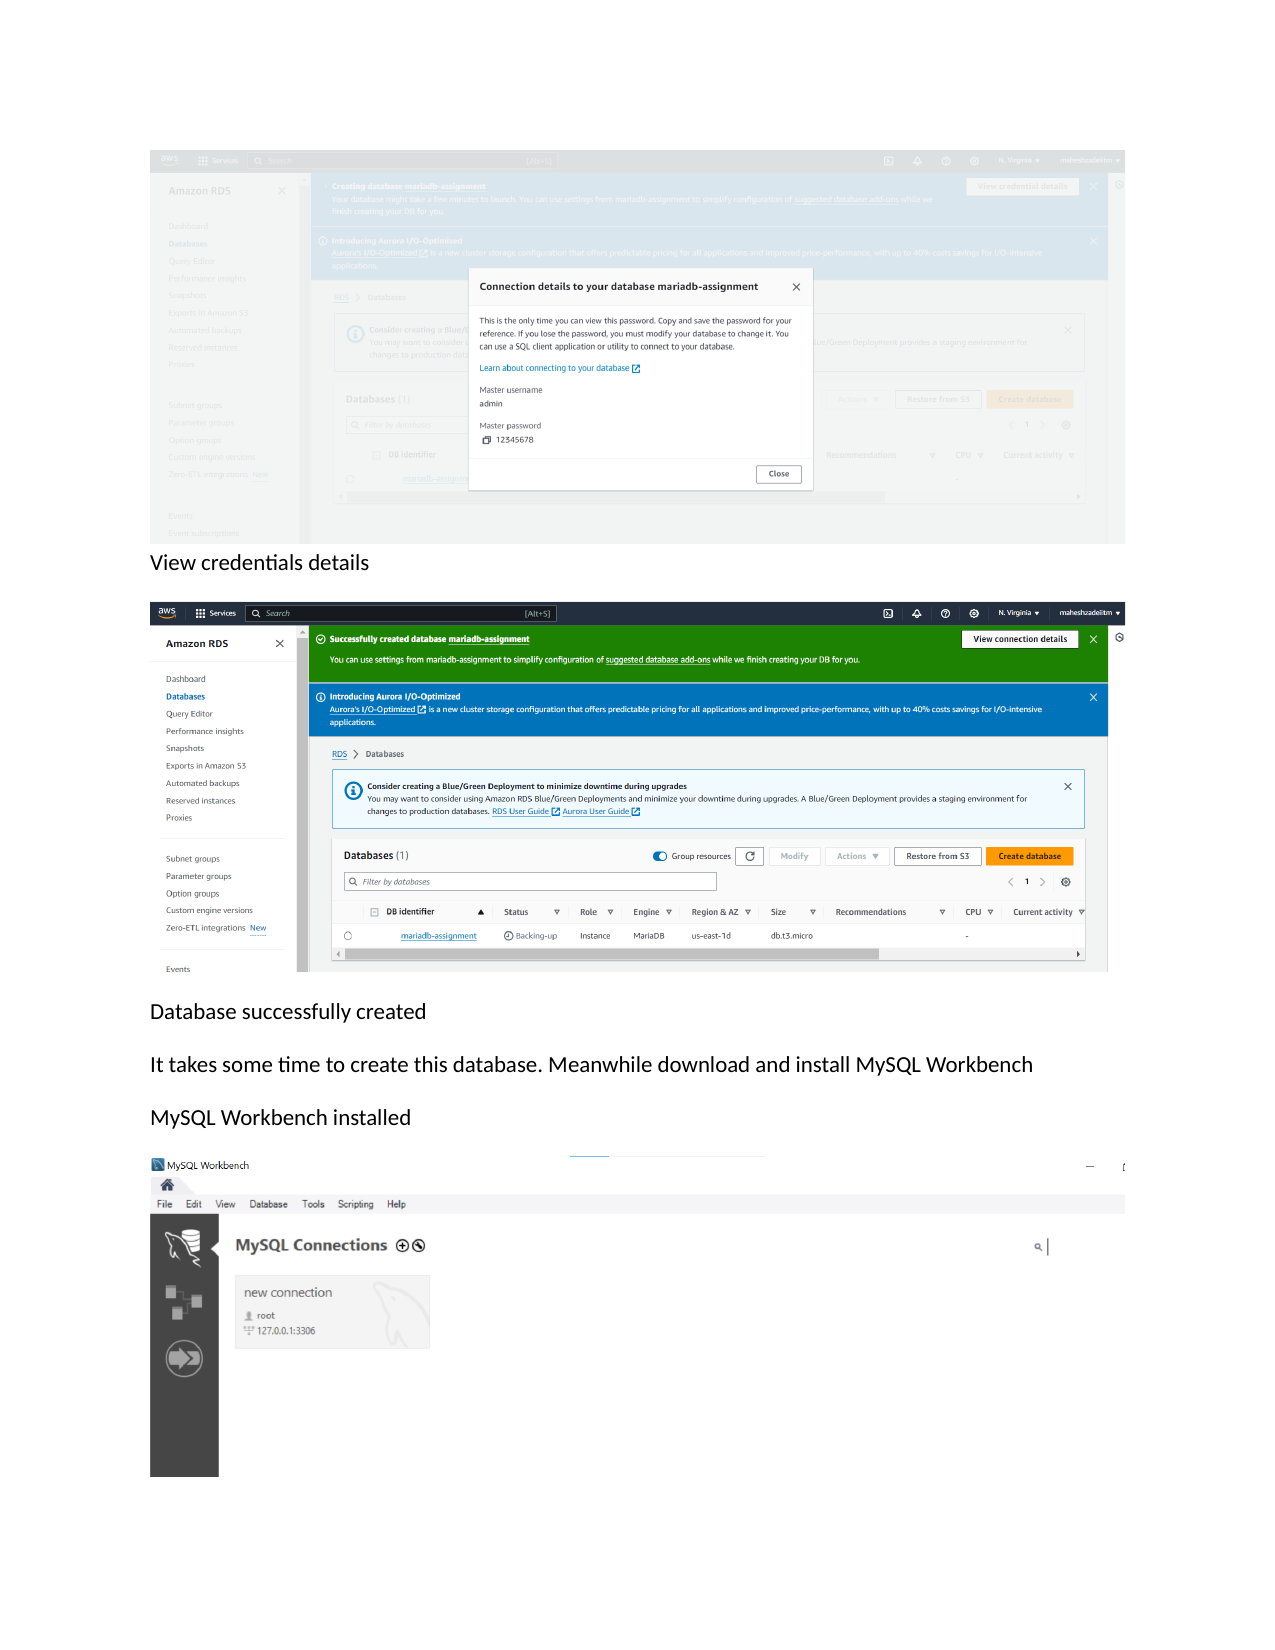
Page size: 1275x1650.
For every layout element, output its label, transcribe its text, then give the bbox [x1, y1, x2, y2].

picture [150, 1156, 1125, 1477]
picture [150, 601, 1125, 972]
picture [150, 150, 1125, 544]
text It takes some time to create this database. Meanwhile download and install MySQL Workbench [150, 1050, 1125, 1078]
text Database successfully created [150, 997, 1125, 1025]
text View credentials details [150, 544, 1125, 576]
text MySQL Workbench installed [150, 1103, 1125, 1131]
